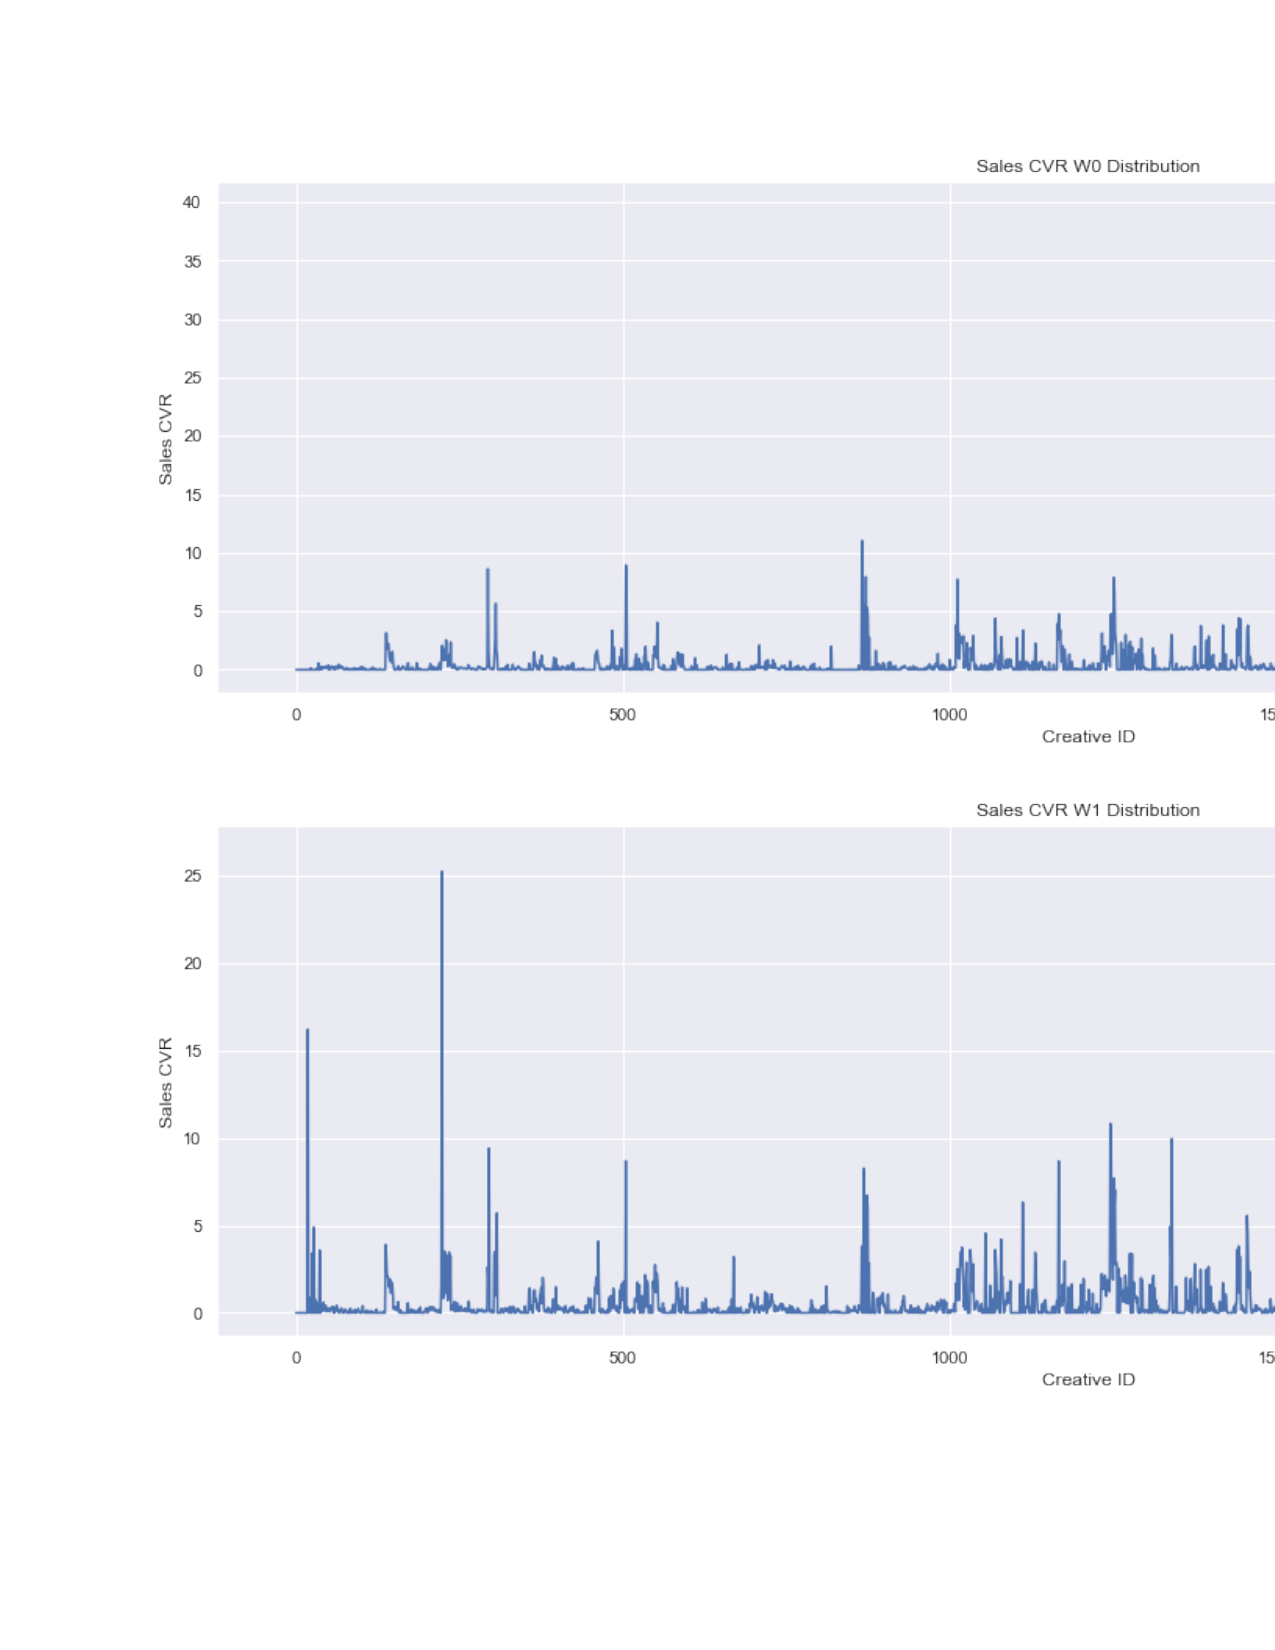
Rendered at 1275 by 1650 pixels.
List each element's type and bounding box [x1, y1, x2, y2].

picture [150, 793, 1275, 1400]
picture [150, 150, 1275, 757]
